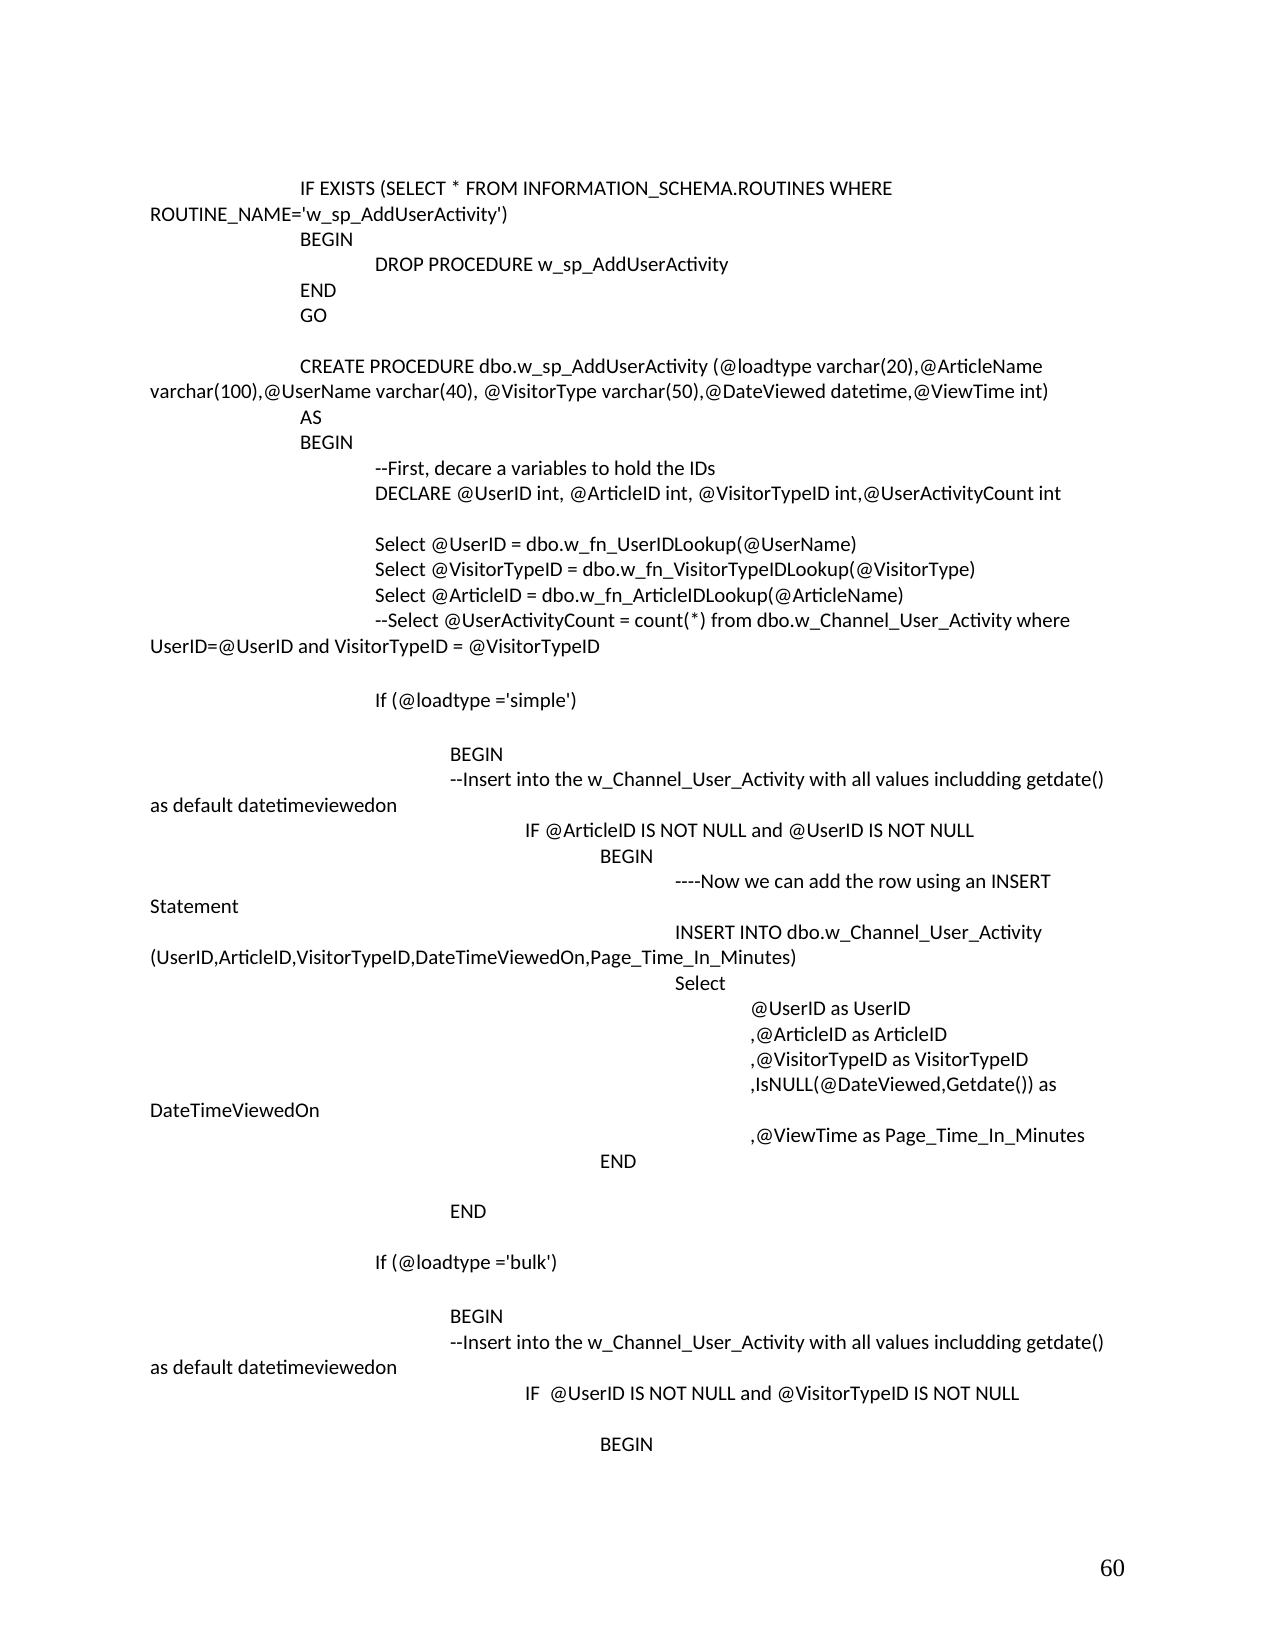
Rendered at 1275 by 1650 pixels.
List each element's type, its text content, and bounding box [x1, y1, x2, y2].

text BEGIN [150, 843, 1125, 868]
text BEGIN [150, 1304, 1125, 1329]
text END [150, 1148, 1125, 1173]
text ,@ViewTime as Page_Time_In_Minutes [150, 1122, 1125, 1148]
text IF @UserID IS NOT NULL and @VisitorTypeID IS NOT NULL [150, 1380, 1125, 1405]
text BEGIN [150, 741, 1125, 767]
text --Insert into the w_Channel_User_Activity with all values includding getdate() as default datetimeviewedon [150, 767, 1125, 817]
text DECLARE @UserID int, @ArticleID int, @VisitorTypeID int,@UserActivityCount int [150, 480, 1125, 506]
text If (@loadtype ='simple') [150, 687, 1125, 712]
text Select @VisitorTypeID = dbo.w_fn_VisitorTypeIDLookup(@VisitorType) [150, 557, 1125, 582]
text Select @UserID = dbo.w_fn_UserIDLookup(@UserName) [150, 531, 1125, 557]
text INSERT INTO dbo.w_Channel_User_Activity (UserID,ArticleID,VisitorTypeID,DateTimeViewedOn,Page_Time_In_Minutes) [150, 919, 1125, 970]
text DROP PROCEDURE w_sp_AddUserActivity [150, 252, 1125, 277]
text --Insert into the w_Channel_User_Activity with all values includding getdate() as default datetimeviewedon [150, 1329, 1125, 1380]
text --First, decare a variables to hold the IDs [150, 455, 1125, 480]
text CREATE PROCEDURE dbo.w_sp_AddUserActivity (@loadtype varchar(20),@ArticleName varchar(100),@UserName varchar(40), @VisitorType varchar(50),@DateViewed datetime,@ViewTime int) [150, 353, 1125, 404]
text BEGIN [150, 429, 1125, 455]
text @UserID as UserID [150, 995, 1125, 1021]
text IF @ArticleID IS NOT NULL and @UserID IS NOT NULL [150, 817, 1125, 843]
text ,@VisitorTypeID as VisitorTypeID [150, 1046, 1125, 1072]
text GO [150, 302, 1125, 328]
text END [150, 277, 1125, 302]
text Select @ArticleID = dbo.w_fn_ArticleIDLookup(@ArticleName) [150, 582, 1125, 607]
text BEGIN [150, 226, 1125, 252]
text END [150, 1199, 1125, 1224]
text ----Now we can add the row using an INSERT Statement [150, 868, 1125, 919]
text ,IsNULL(@DateViewed,Getdate()) as DateTimeViewedOn [150, 1072, 1125, 1122]
text Select [150, 970, 1125, 995]
text If (@loadtype ='bulk') [150, 1249, 1125, 1275]
text --Select @UserActivityCount = count(*) from dbo.w_Channel_User_Activity where UserID=@UserID and VisitorTypeID = @VisitorTypeID [150, 607, 1125, 658]
text IF EXISTS (SELECT * FROM INFORMATION_SCHEMA.ROUTINES WHERE ROUTINE_NAME='w_sp_AddUserActivity') [150, 175, 1125, 226]
text AS [150, 404, 1125, 429]
text ,@ArticleID as ArticleID [150, 1021, 1125, 1046]
text BEGIN [150, 1431, 1125, 1456]
